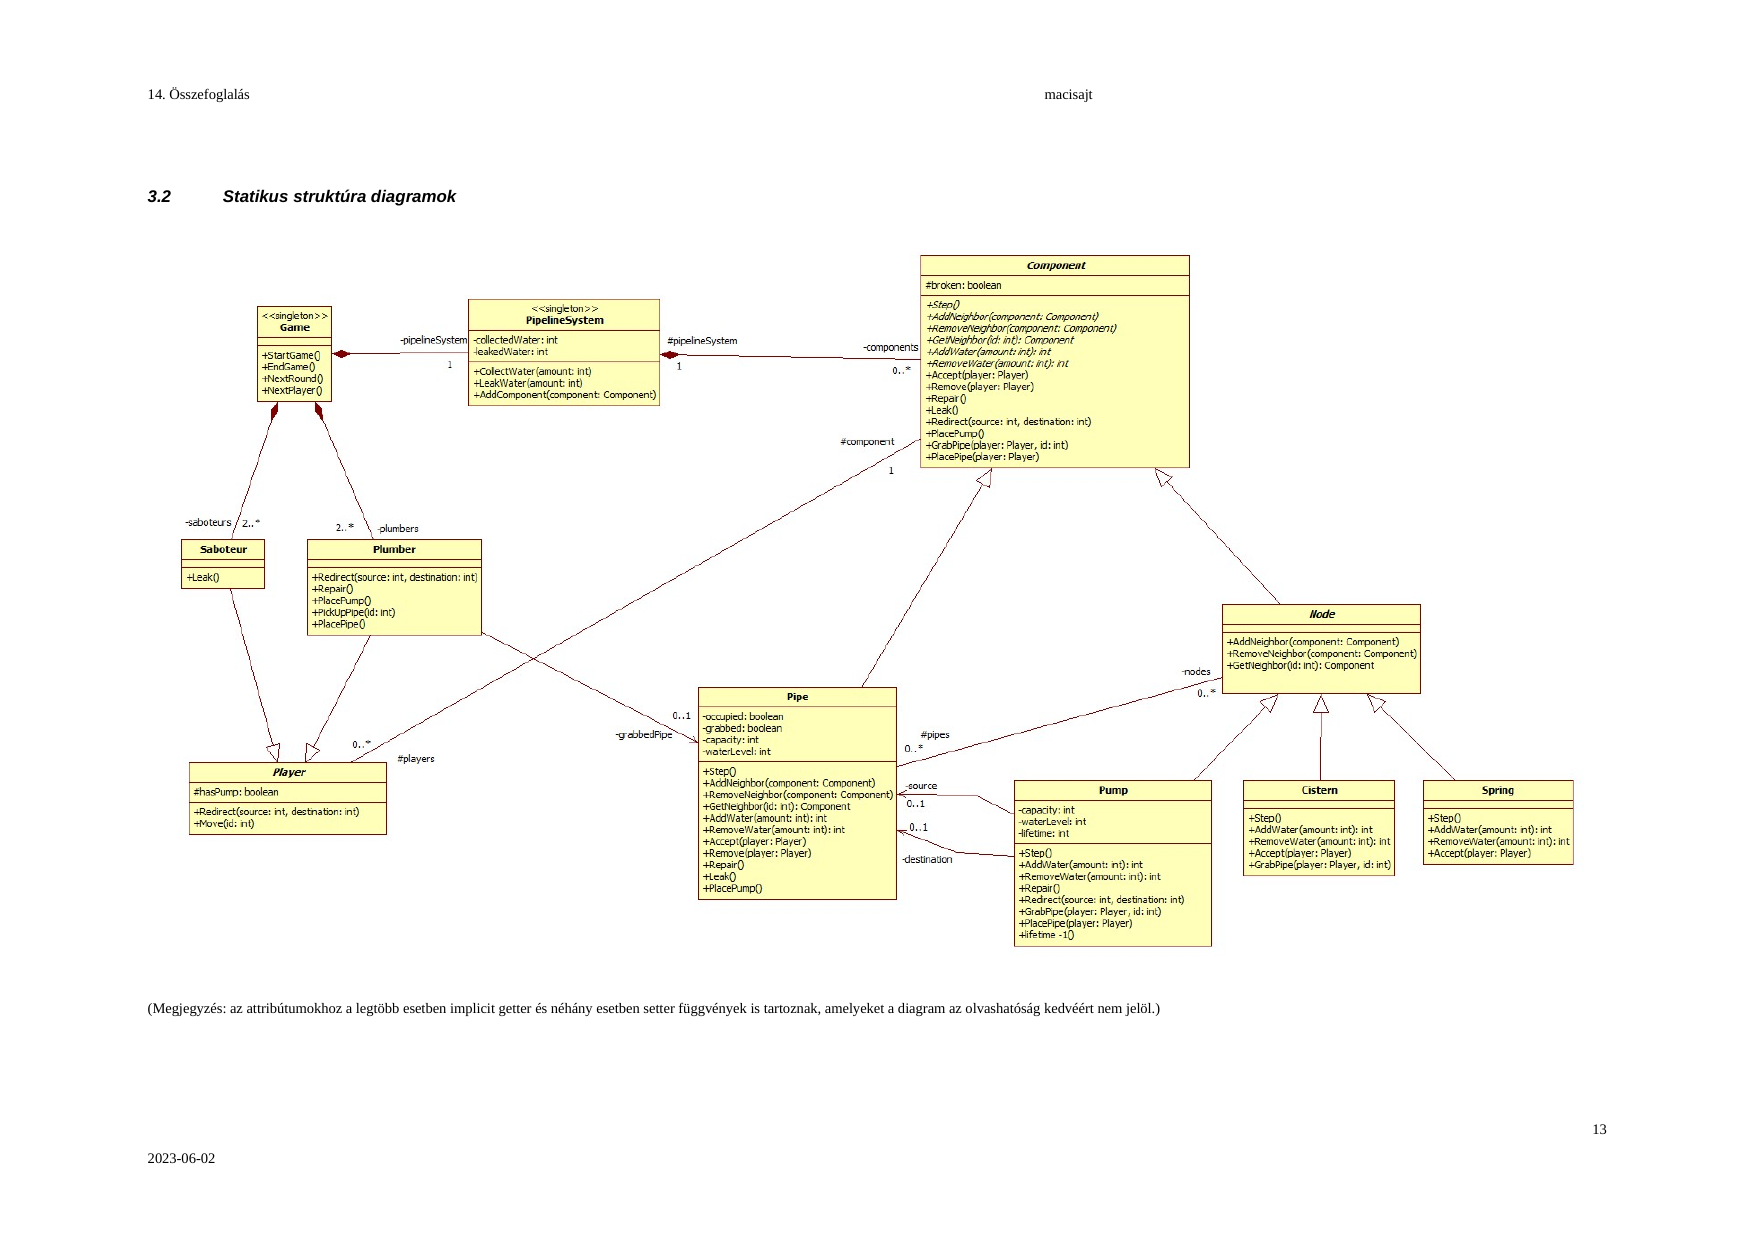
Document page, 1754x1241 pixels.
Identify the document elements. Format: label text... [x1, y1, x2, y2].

text (Megjegyzés: az attribútumokhoz a legtöbb esetben implicit getter és néhány esetben setter függvények is tartoznak, amelyeket a diagram az olvashatóság kedvéért nem jelöl.) [147, 988, 1606, 1017]
picture [163, 237, 1591, 964]
subtitle Statikus struktúra diagramok [147, 173, 1606, 206]
